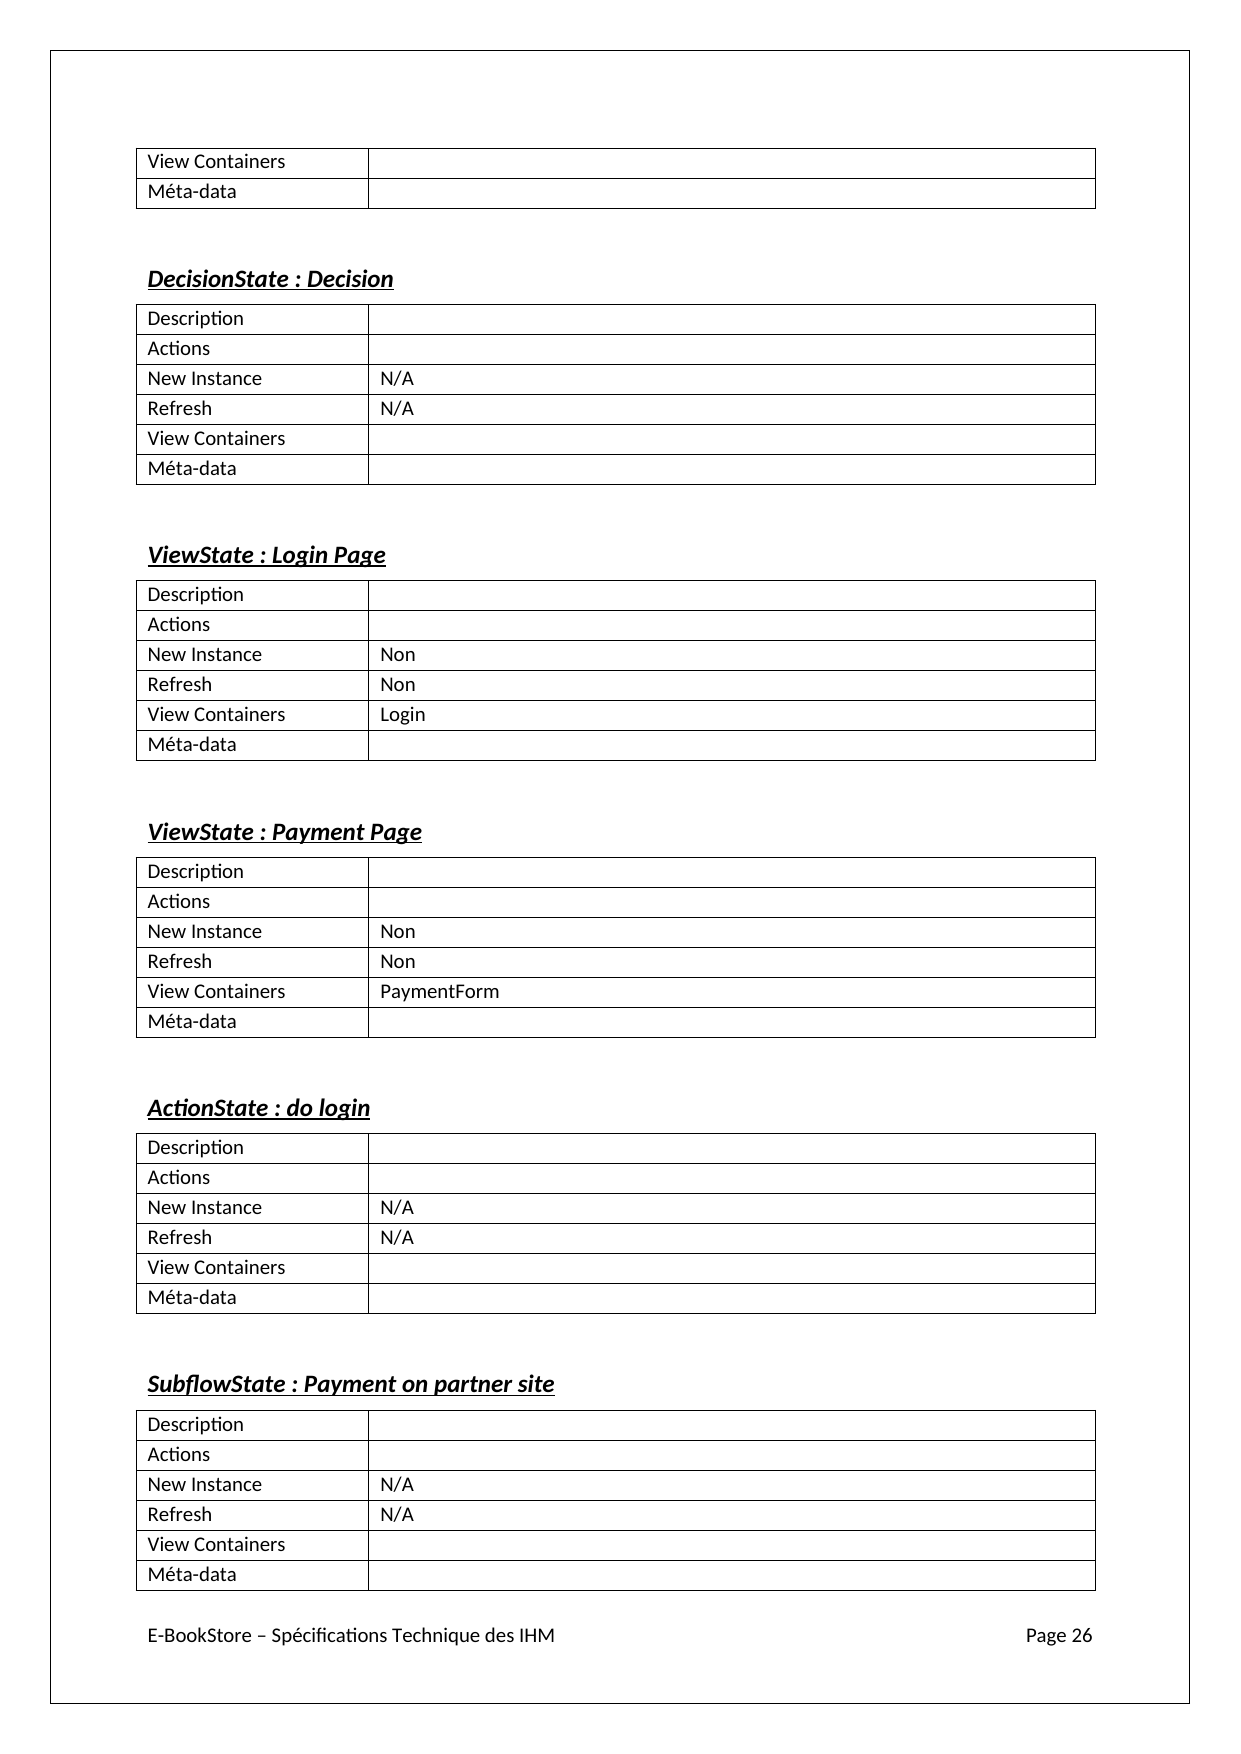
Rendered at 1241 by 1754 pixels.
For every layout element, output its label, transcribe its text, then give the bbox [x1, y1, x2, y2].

table_cell Actions [137, 335, 368, 364]
table_cell New Instance [137, 641, 368, 670]
table_cell [369, 149, 1095, 177]
table_cell Refresh [137, 395, 368, 424]
table_cell PaymentForm [369, 978, 1095, 1007]
table_cell [369, 1164, 1095, 1193]
table_cell Non [369, 948, 1095, 977]
table_cell Actions [137, 1164, 368, 1193]
table_header Description [137, 1134, 368, 1163]
subtitle SubflowState : Payment on partner site [147, 1368, 1093, 1399]
table_cell Refresh [137, 948, 368, 977]
table_cell Refresh [137, 1501, 368, 1530]
table_cell [369, 179, 1095, 207]
table_cell Login [369, 701, 1095, 730]
table_cell View Containers [137, 425, 368, 454]
table_cell View Containers [137, 1254, 368, 1283]
table_cell [369, 611, 1095, 640]
table_cell [369, 731, 1095, 760]
table_cell [369, 1561, 1095, 1590]
table_cell Actions [137, 1441, 368, 1470]
table_header Description [137, 305, 368, 334]
table_header [369, 305, 1095, 334]
table_header Description [137, 858, 368, 887]
table_cell Méta-data [137, 731, 368, 760]
table_cell Méta-data [137, 1008, 368, 1037]
subtitle ActionState : do login [147, 1092, 1093, 1123]
table_cell [369, 1284, 1095, 1313]
table_cell Actions [137, 888, 368, 917]
table_cell N/A [369, 1501, 1095, 1530]
table_cell Actions [137, 611, 368, 640]
table_cell [369, 1441, 1095, 1470]
table_header [369, 1134, 1095, 1163]
table_cell [369, 455, 1095, 484]
table_cell New Instance [137, 1194, 368, 1223]
table_cell [369, 888, 1095, 917]
table_cell Méta-data [137, 1561, 368, 1590]
table_cell New Instance [137, 1471, 368, 1500]
table_cell View Containers [137, 149, 368, 177]
table_cell N/A [369, 365, 1095, 394]
table_cell Non [369, 641, 1095, 670]
table_cell Refresh [137, 1224, 368, 1253]
subtitle ViewState : Payment Page [147, 816, 1093, 846]
table_cell [369, 1531, 1095, 1560]
table_cell View Containers [137, 1531, 368, 1560]
table_cell Méta-data [137, 1284, 368, 1313]
table_header [369, 581, 1095, 610]
table_cell N/A [369, 395, 1095, 424]
table_header Description [137, 1411, 368, 1440]
subtitle ViewState : Login Page [147, 539, 1093, 570]
table_cell [369, 425, 1095, 454]
table_cell Non [369, 671, 1095, 700]
table_cell View Containers [137, 701, 368, 730]
table_cell Méta-data [137, 179, 368, 207]
table_cell New Instance [137, 365, 368, 394]
table_header Description [137, 581, 368, 610]
table_cell View Containers [137, 978, 368, 1007]
table_cell N/A [369, 1224, 1095, 1253]
table_cell Non [369, 918, 1095, 947]
table_cell N/A [369, 1194, 1095, 1223]
subtitle DecisionState : Decision [147, 263, 1093, 293]
table_header [369, 858, 1095, 887]
table_cell [369, 335, 1095, 364]
table_header [369, 1411, 1095, 1440]
table_cell [369, 1008, 1095, 1037]
table_cell Méta-data [137, 455, 368, 484]
table_cell Refresh [137, 671, 368, 700]
table_cell N/A [369, 1471, 1095, 1500]
table_cell [369, 1254, 1095, 1283]
table_cell New Instance [137, 918, 368, 947]
